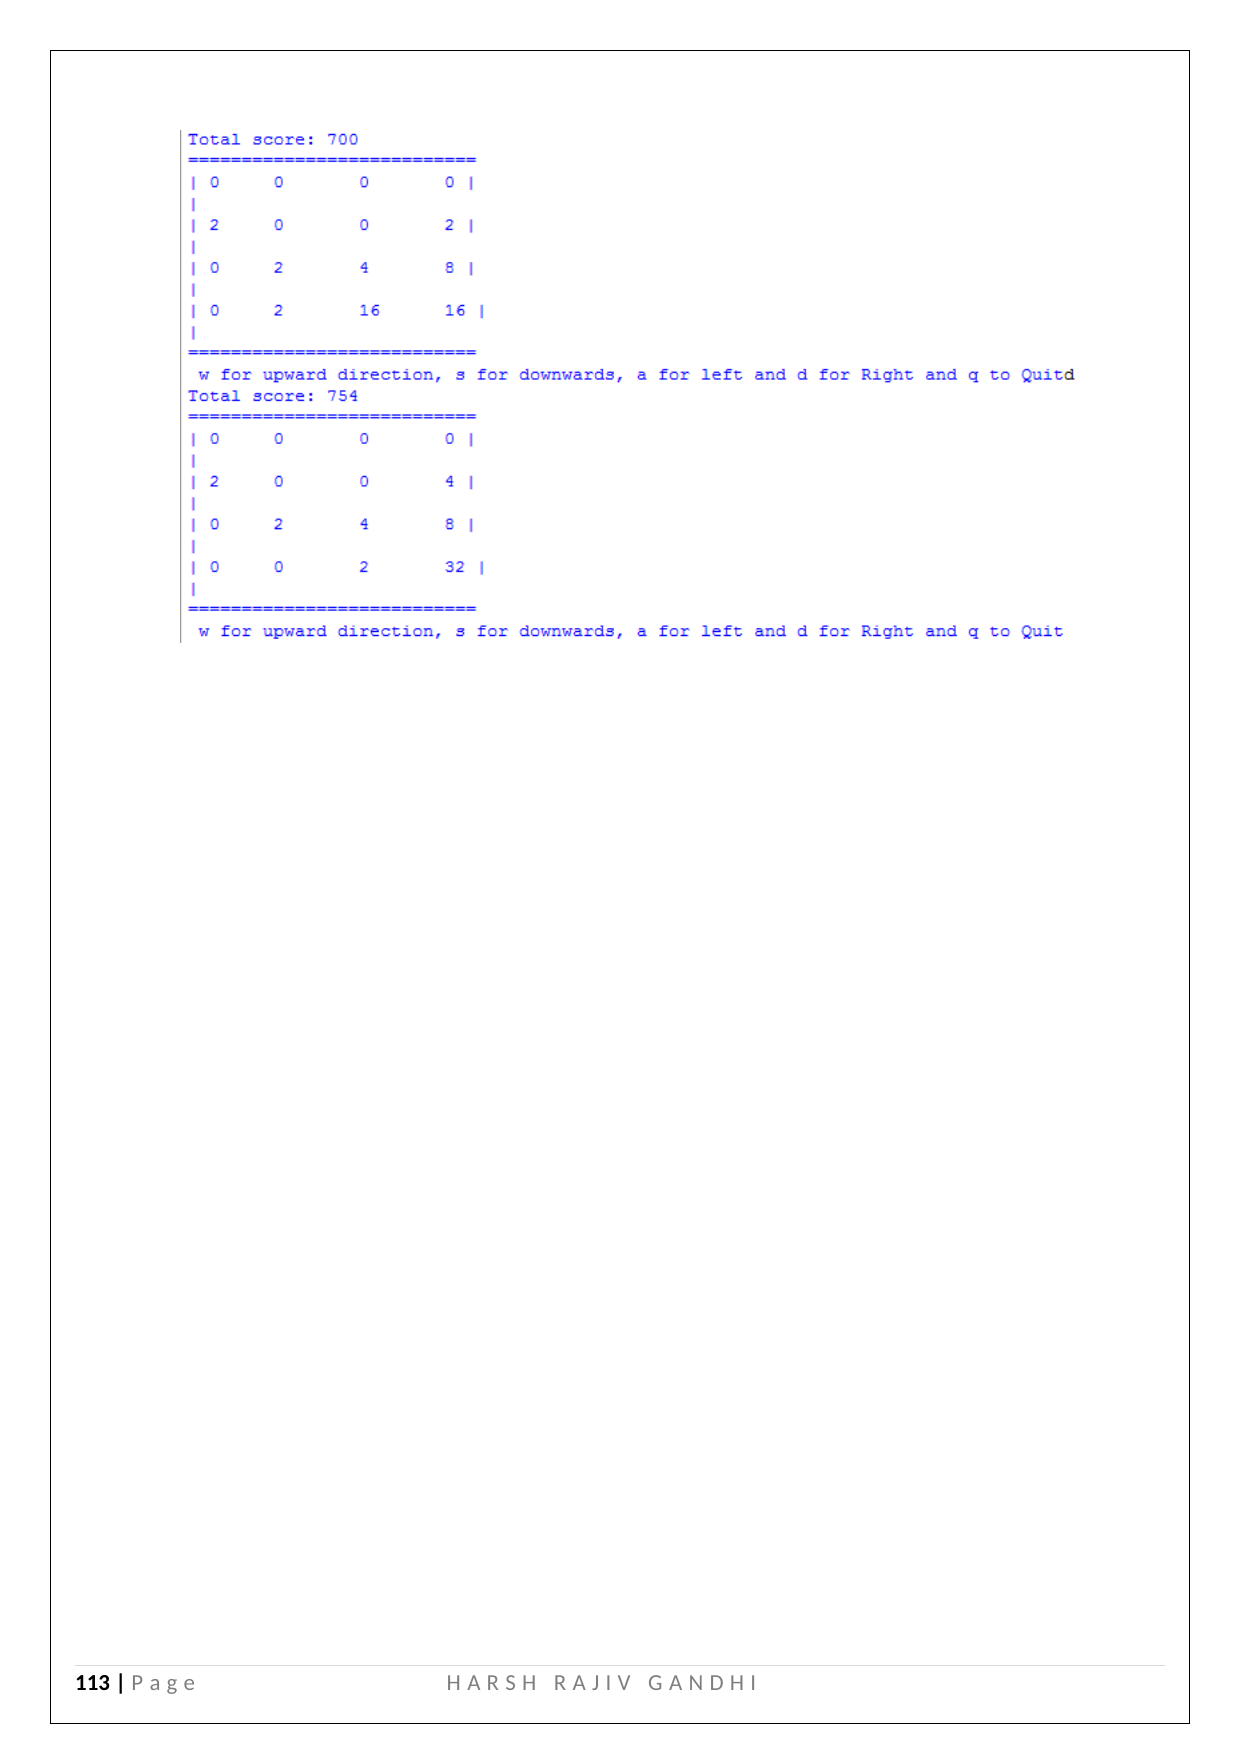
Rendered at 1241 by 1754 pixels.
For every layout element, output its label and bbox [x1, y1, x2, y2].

picture [180, 130, 1080, 643]
